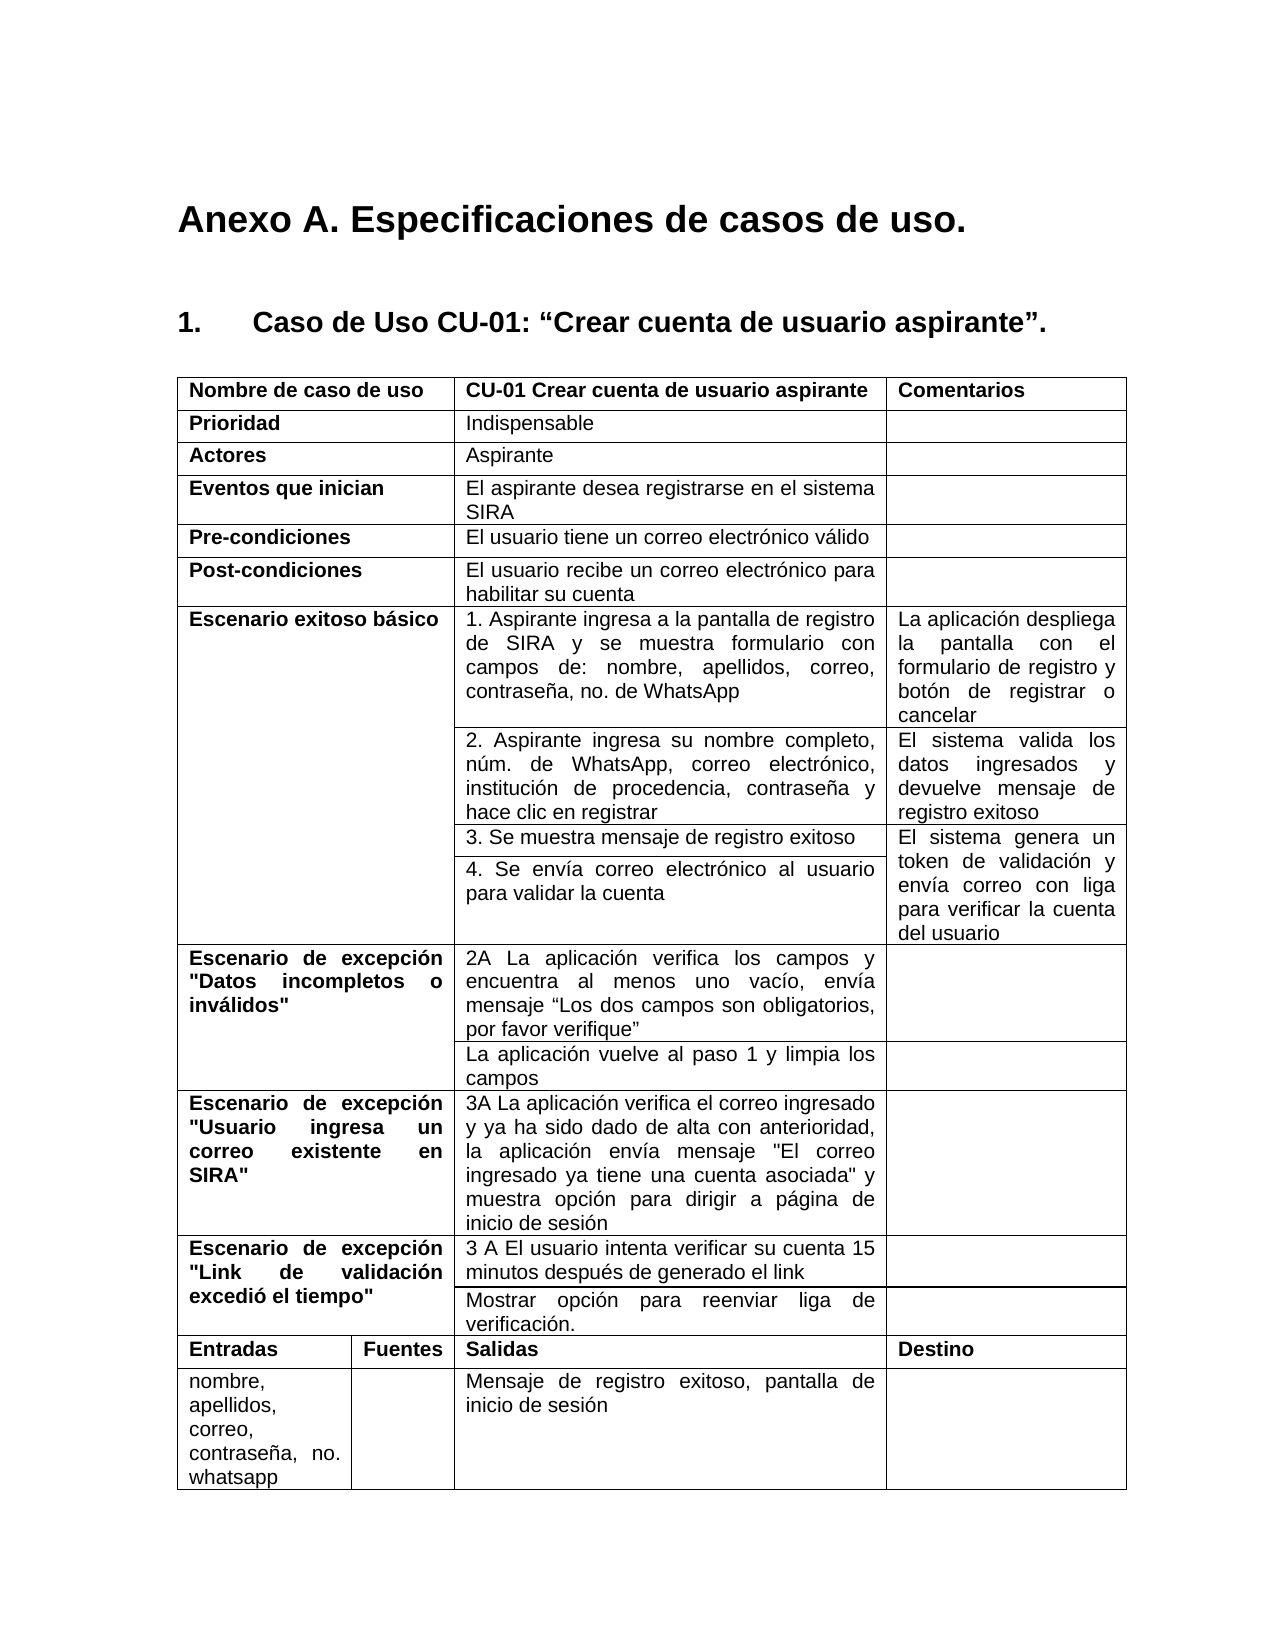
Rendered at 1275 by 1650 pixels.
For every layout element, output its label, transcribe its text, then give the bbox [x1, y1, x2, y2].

table_cell Entradas [178, 1336, 351, 1368]
table_cell [887, 476, 1126, 524]
table_cell nombre, apellidos, correo, contraseña, no. whatsapp [178, 1369, 351, 1489]
table_header Comentarios [887, 378, 1126, 409]
table_cell La aplicación despliega la pantalla con el formulario de registro y botón de registrar o cancelar [887, 607, 1126, 727]
table_cell Escenario de excepción "Link de validación excedió el tiempo" [178, 1236, 454, 1335]
table_cell 1. Aspirante ingresa a la pantalla de registro de SIRA y se muestra formulario con campos de: nombre, apellidos, correo, contraseña, no. de WhatsApp [455, 607, 886, 727]
table_cell Salidas [455, 1336, 886, 1368]
table_header CU-01 Crear cuenta de usuario aspirante [455, 378, 886, 409]
table_cell [887, 1288, 1126, 1335]
table_cell [887, 411, 1126, 442]
table_cell Escenario de excepción "Usuario ingresa un correo existente en SIRA" [178, 1091, 454, 1235]
table_cell [887, 558, 1126, 606]
table_cell Post-condiciones [178, 558, 454, 606]
table_cell Escenario exitoso básico [178, 607, 454, 944]
table_cell El sistema valida los datos ingresados y devuelve mensaje de registro exitoso [887, 728, 1126, 823]
table_header Nombre de caso de uso [178, 378, 454, 409]
table_cell Mostrar opción para reenviar liga de verificación. [455, 1288, 886, 1335]
table_cell 3A La aplicación verifica el correo ingresado y ya ha sido dado de alta con anterioridad, la aplicación envía mensaje "El correo ingresado ya tiene una cuenta asociada" y muestra opción para dirigir a página de inicio de sesión [455, 1091, 886, 1235]
table_cell [887, 1236, 1126, 1286]
table_cell Destino [887, 1336, 1126, 1368]
table_cell Actores [178, 443, 454, 475]
table_cell Aspirante [455, 443, 886, 475]
table_cell Eventos que inician [178, 476, 454, 524]
list Caso de Uso CU-01: “Crear cuenta de usuario aspirante”. [177, 306, 1127, 339]
subtitle Anexo A. Especificaciones de casos de uso. [177, 198, 1127, 241]
table_cell [887, 1042, 1126, 1090]
table_cell Fuentes [352, 1336, 454, 1368]
table_cell 2A La aplicación verifica los campos y encuentra al menos uno vacío, envía mensaje “Los dos campos son obligatorios, por favor verifique” [455, 945, 886, 1041]
table_cell [887, 1091, 1126, 1235]
table_cell Prioridad [178, 411, 454, 442]
table_cell Pre-condiciones [178, 525, 454, 557]
table_cell Escenario de excepción "Datos incompletos o inválidos" [178, 945, 454, 1090]
table_cell 4. Se envía correo electrónico al usuario para validar la cuenta [455, 857, 886, 944]
table_cell El usuario tiene un correo electrónico válido [455, 525, 886, 557]
table_cell La aplicación vuelve al paso 1 y limpia los campos [455, 1042, 886, 1090]
table_cell El sistema genera un token de validación y envía correo con liga para verificar la cuenta del usuario [887, 825, 1126, 944]
table_cell Indispensable [455, 411, 886, 442]
table_cell [887, 1369, 1126, 1489]
table_cell 3. Se muestra mensaje de registro exitoso [455, 825, 886, 856]
table_cell 3 A El usuario intenta verificar su cuenta 15 minutos después de generado el link [455, 1236, 886, 1286]
table_cell [352, 1369, 454, 1489]
table_cell 2. Aspirante ingresa su nombre completo, núm. de WhatsApp, correo electrónico, institución de procedencia, contraseña y hace clic en registrar [455, 728, 886, 823]
table_cell Mensaje de registro exitoso, pantalla de inicio de sesión [455, 1369, 886, 1489]
table_cell El usuario recibe un correo electrónico para habilitar su cuenta [455, 558, 886, 606]
table_cell El aspirante desea registrarse en el sistema SIRA [455, 476, 886, 524]
table_cell [887, 945, 1126, 1041]
table_cell [887, 525, 1126, 557]
table_cell [887, 443, 1126, 475]
